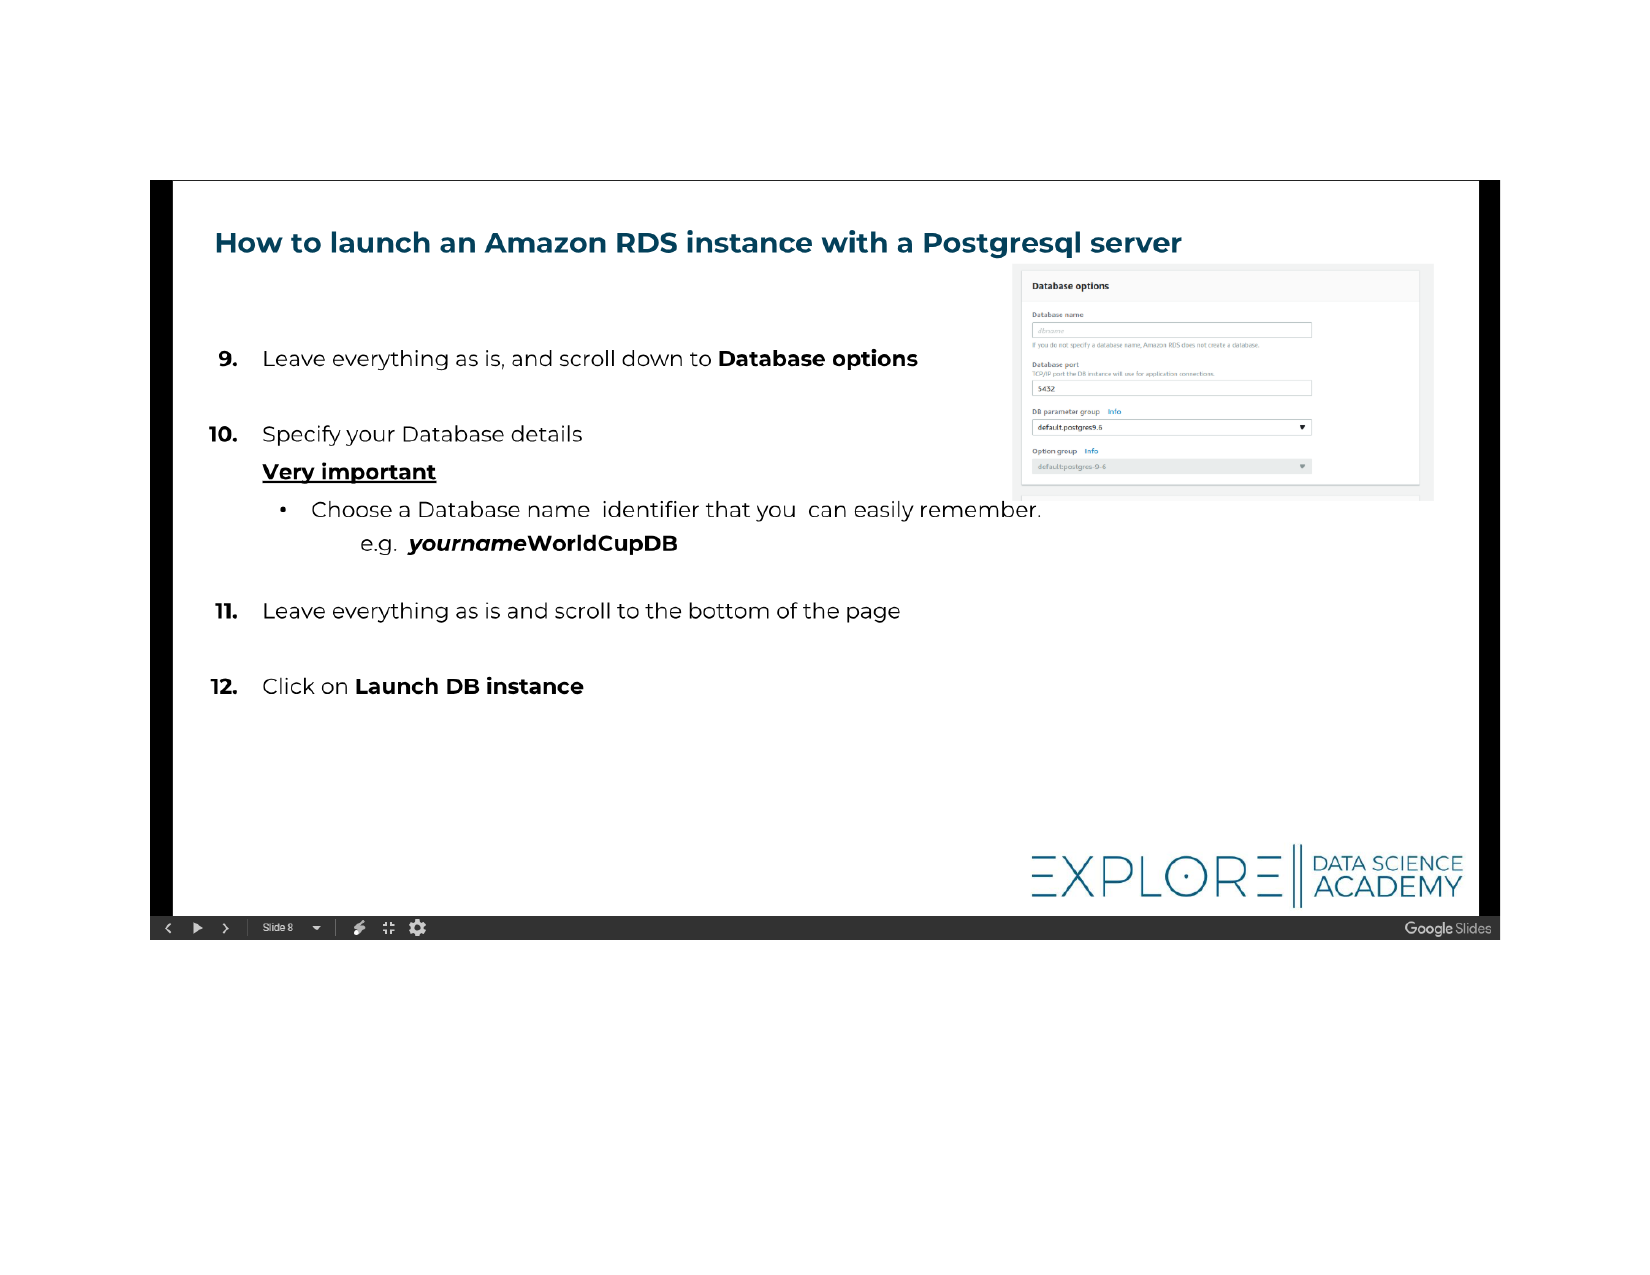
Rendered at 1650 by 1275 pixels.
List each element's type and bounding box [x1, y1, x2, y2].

picture [150, 180, 1500, 940]
